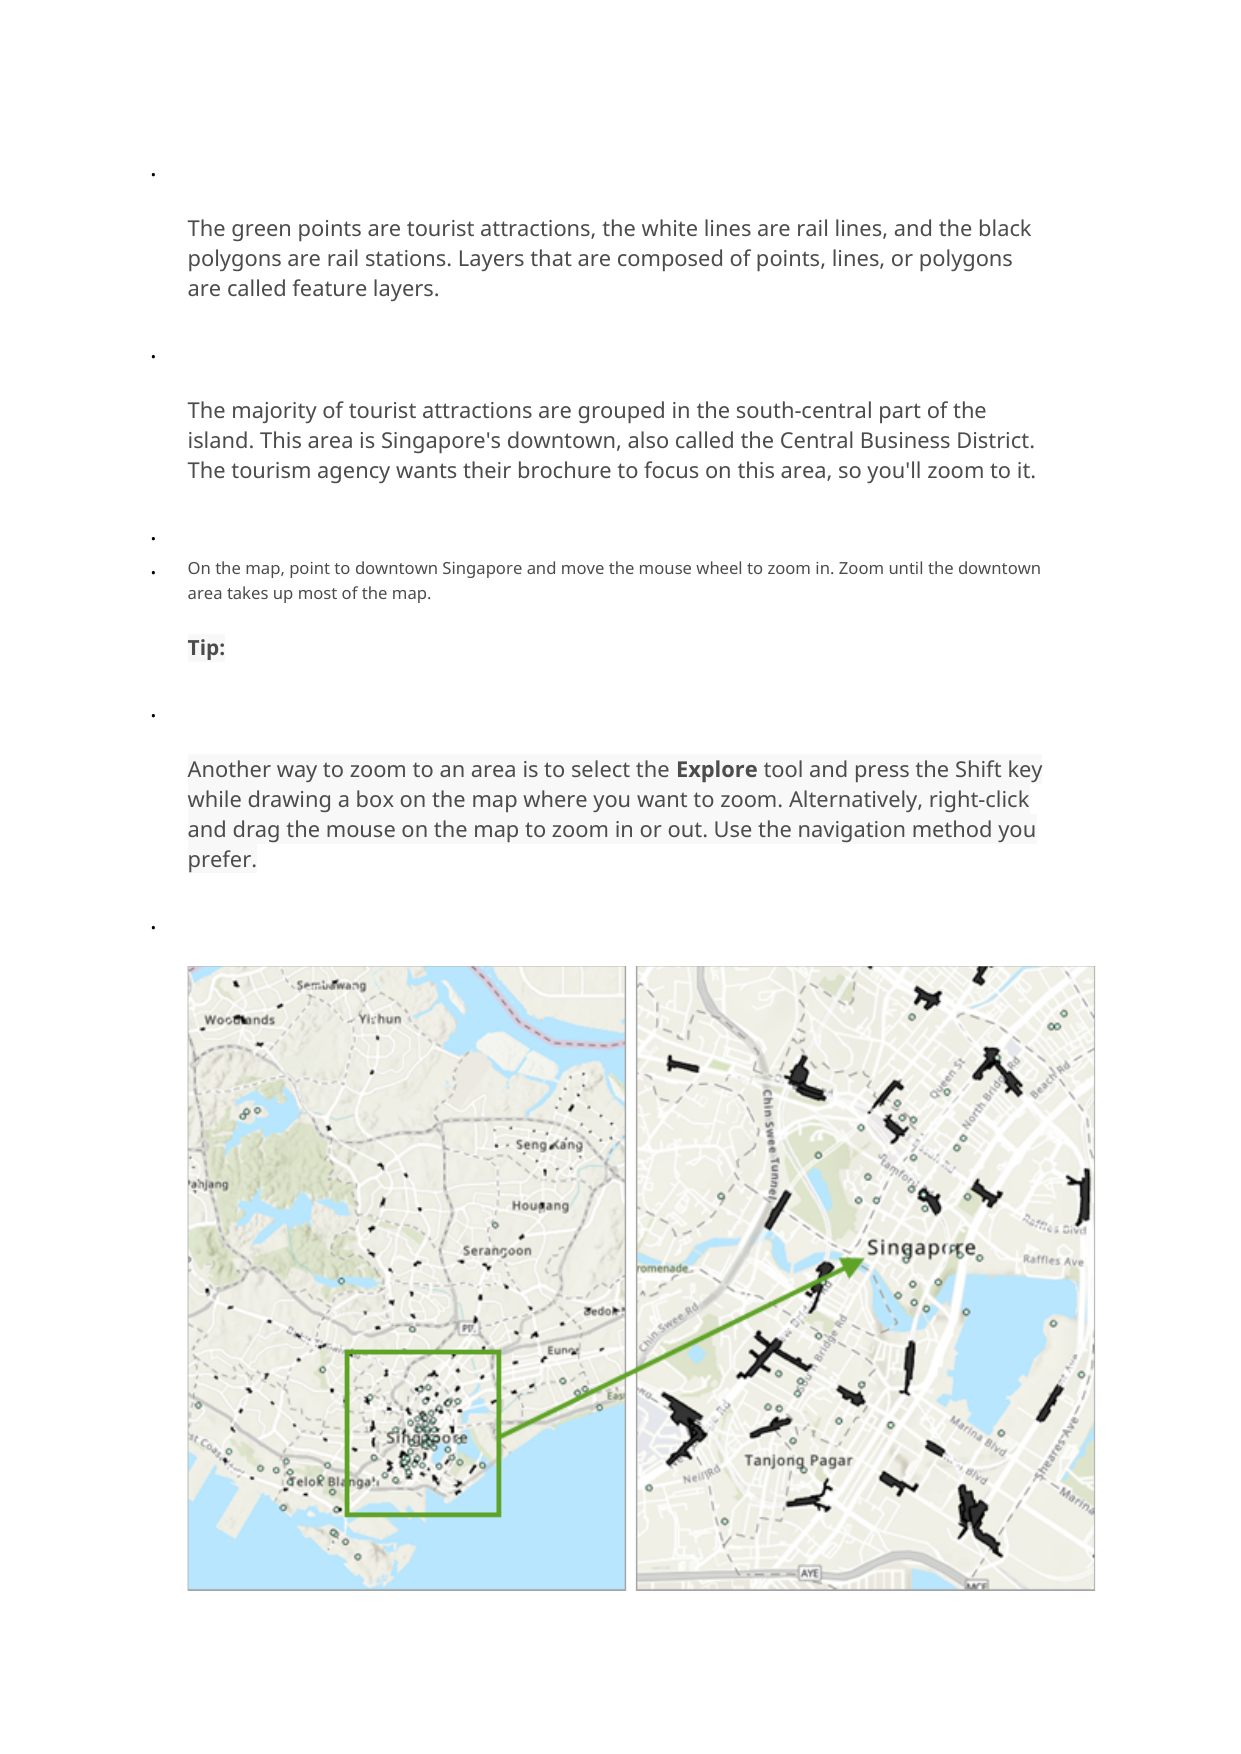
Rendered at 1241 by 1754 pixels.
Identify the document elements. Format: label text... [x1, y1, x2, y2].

text The majority of tourist attractions are grouped in the south-central part of the island. This area is Singapore's downtown, also called the Central Business District. The tourism agency wants their brochure to focus on this area, so you'll zoom to it. [187, 395, 1053, 484]
picture [187, 966, 1096, 1591]
subtitle Tip: [187, 633, 1053, 662]
text The green points are tourist attractions, the white lines are rail lines, and the black polygons are rail stations. Layers that are composed of points, lines, or polygons are called feature layers. [440, 213, 1053, 303]
list On the map, point to downtown Singapore and move the mouse wheel to zoom in. Zoom until the downtown area takes up most of the map. [150, 548, 1053, 604]
text Another way to zoom to an area is to select the Explore tool and press the Shift key while drawing a box on the map where you want to zoom. Alternatively, right-click and drag the mouse on the map to zoom in or out. Use the navigation method you prefer. [257, 754, 1053, 873]
